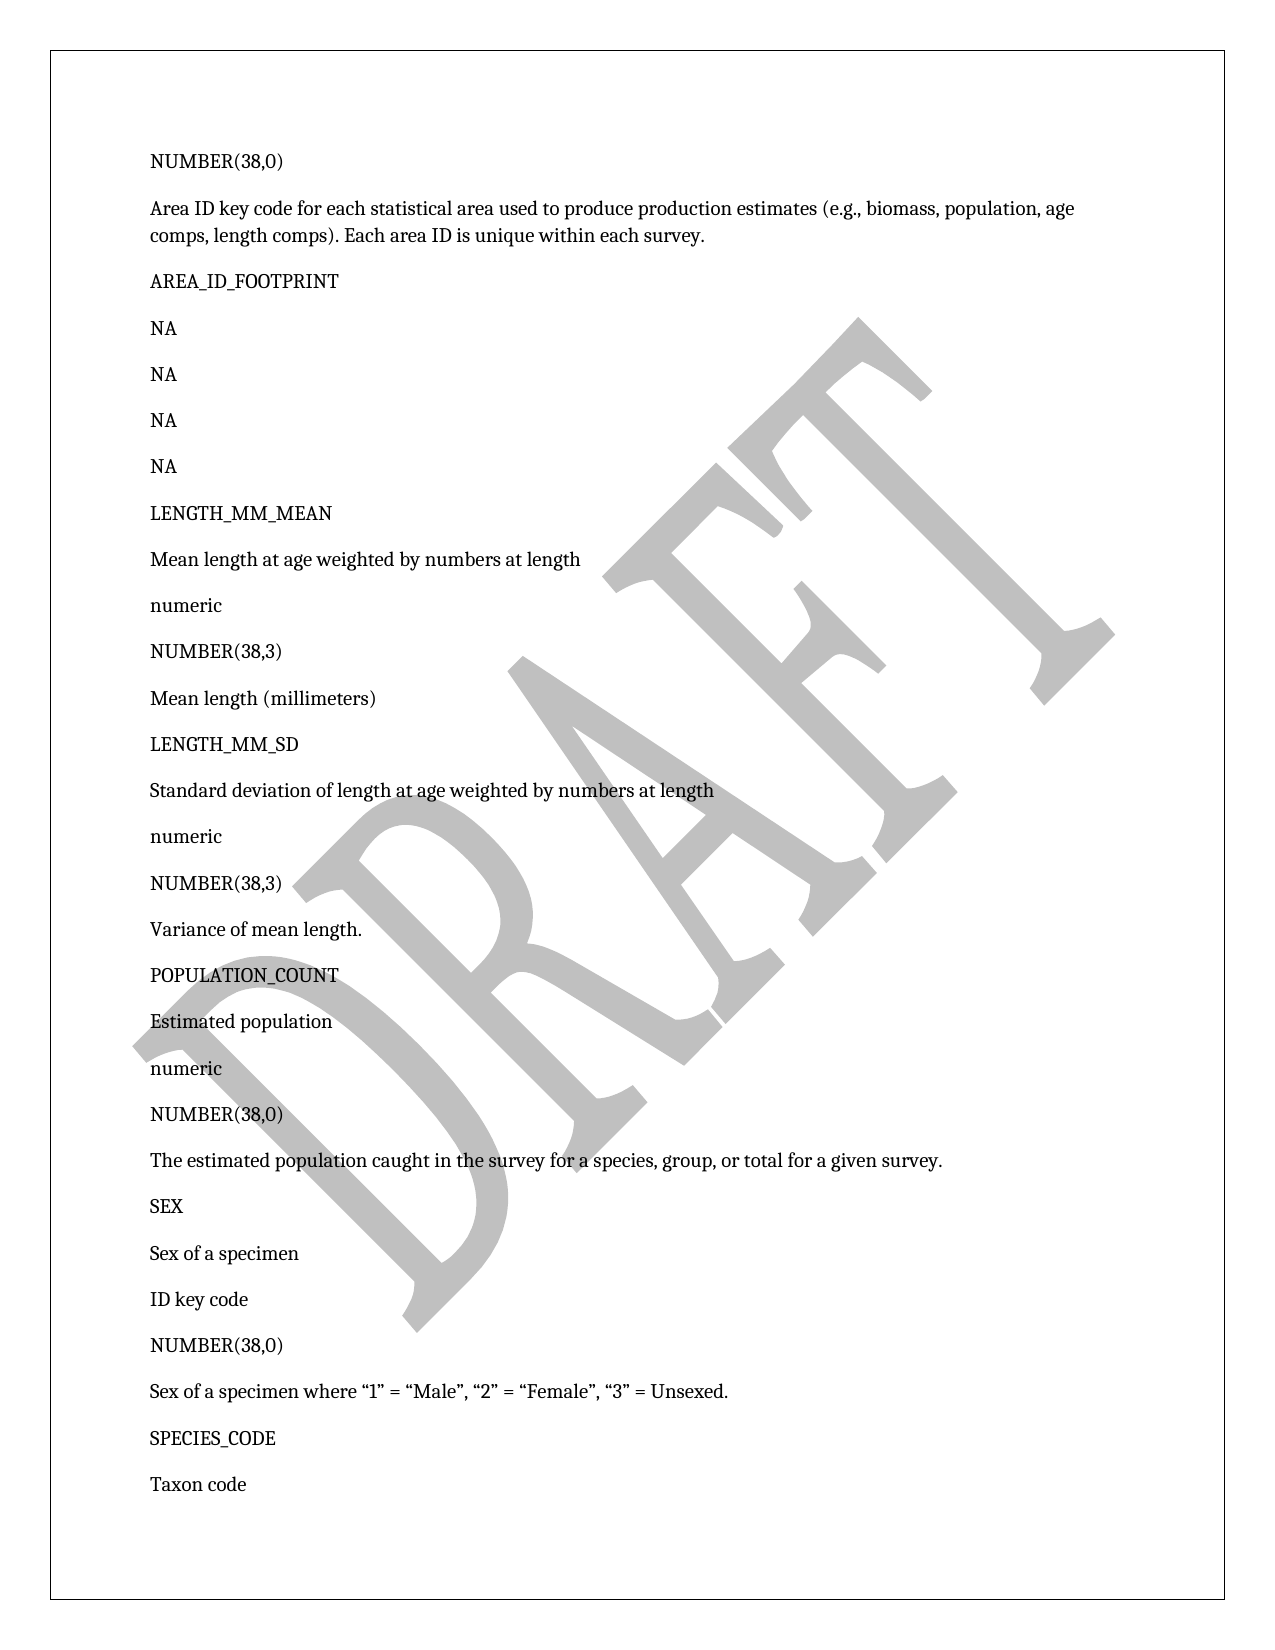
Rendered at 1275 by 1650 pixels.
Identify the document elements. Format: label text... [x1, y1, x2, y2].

text LENGTH_MM_SD [150, 732, 1125, 756]
text Area ID key code for each statistical area used to produce production estimates (e.g., biomass, population, age comps, length comps). Each area ID is unique within each survey. [150, 196, 1125, 248]
text NUMBER(38,0) [150, 150, 1125, 174]
text Variance of mean length. [150, 917, 1125, 941]
text SEX [150, 1195, 1125, 1219]
text Standard deviation of length at age weighted by numbers at length [150, 779, 1125, 803]
text NUMBER(38,0) [150, 1102, 1125, 1126]
text NA [150, 316, 1125, 340]
text SPECIES_CODE [150, 1426, 1125, 1450]
text NUMBER(38,0) [150, 1334, 1125, 1358]
text NA [150, 455, 1125, 479]
text Mean length (millimeters) [150, 686, 1125, 710]
text NA [150, 362, 1125, 386]
text Sex of a specimen [150, 1241, 1125, 1265]
text numeric [150, 825, 1125, 849]
text ID key code [150, 1287, 1125, 1311]
text numeric [150, 594, 1125, 618]
text LENGTH_MM_MEAN [150, 501, 1125, 525]
text Taxon code [150, 1472, 1125, 1496]
text The estimated population caught in the survey for a species, group, or total for a given survey. [150, 1149, 1125, 1173]
text Mean length at age weighted by numbers at length [150, 547, 1125, 571]
text numeric [150, 1056, 1125, 1080]
text NUMBER(38,3) [150, 871, 1125, 895]
text NUMBER(38,3) [150, 640, 1125, 664]
text Estimated population [150, 1010, 1125, 1034]
text POPULATION_COUNT [150, 964, 1125, 988]
text NA [150, 409, 1125, 433]
text Sex of a specimen where “1” = “Male”, “2” = “Female”, “3” = Unsexed. [150, 1380, 1125, 1404]
text AREA_ID_FOOTPRINT [150, 270, 1125, 294]
